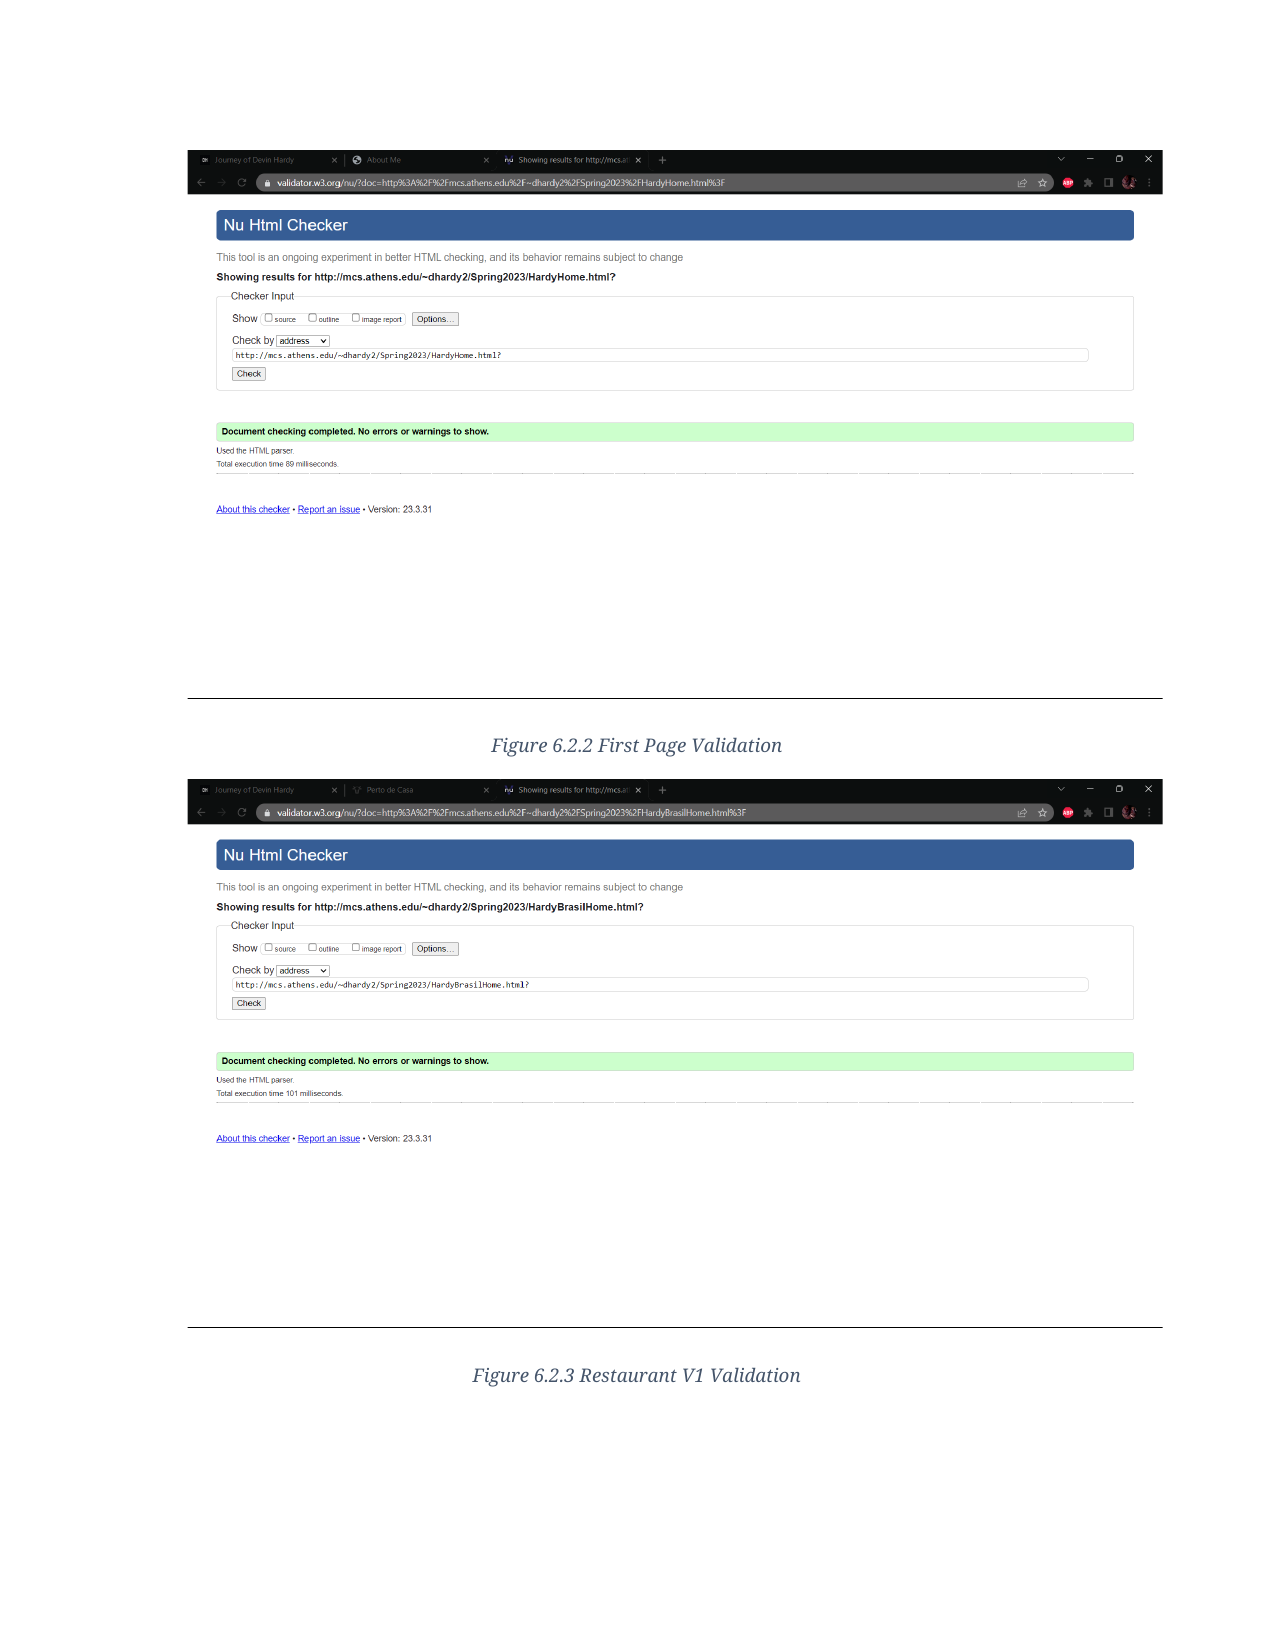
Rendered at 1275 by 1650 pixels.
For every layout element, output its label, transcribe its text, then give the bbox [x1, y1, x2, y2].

picture [187, 779, 1163, 1328]
text Figure 6.2.3 Restaurant V1 Validation [150, 1362, 1125, 1387]
picture [187, 150, 1163, 699]
text Figure 6.2.2 First Page Validation [150, 733, 1125, 758]
